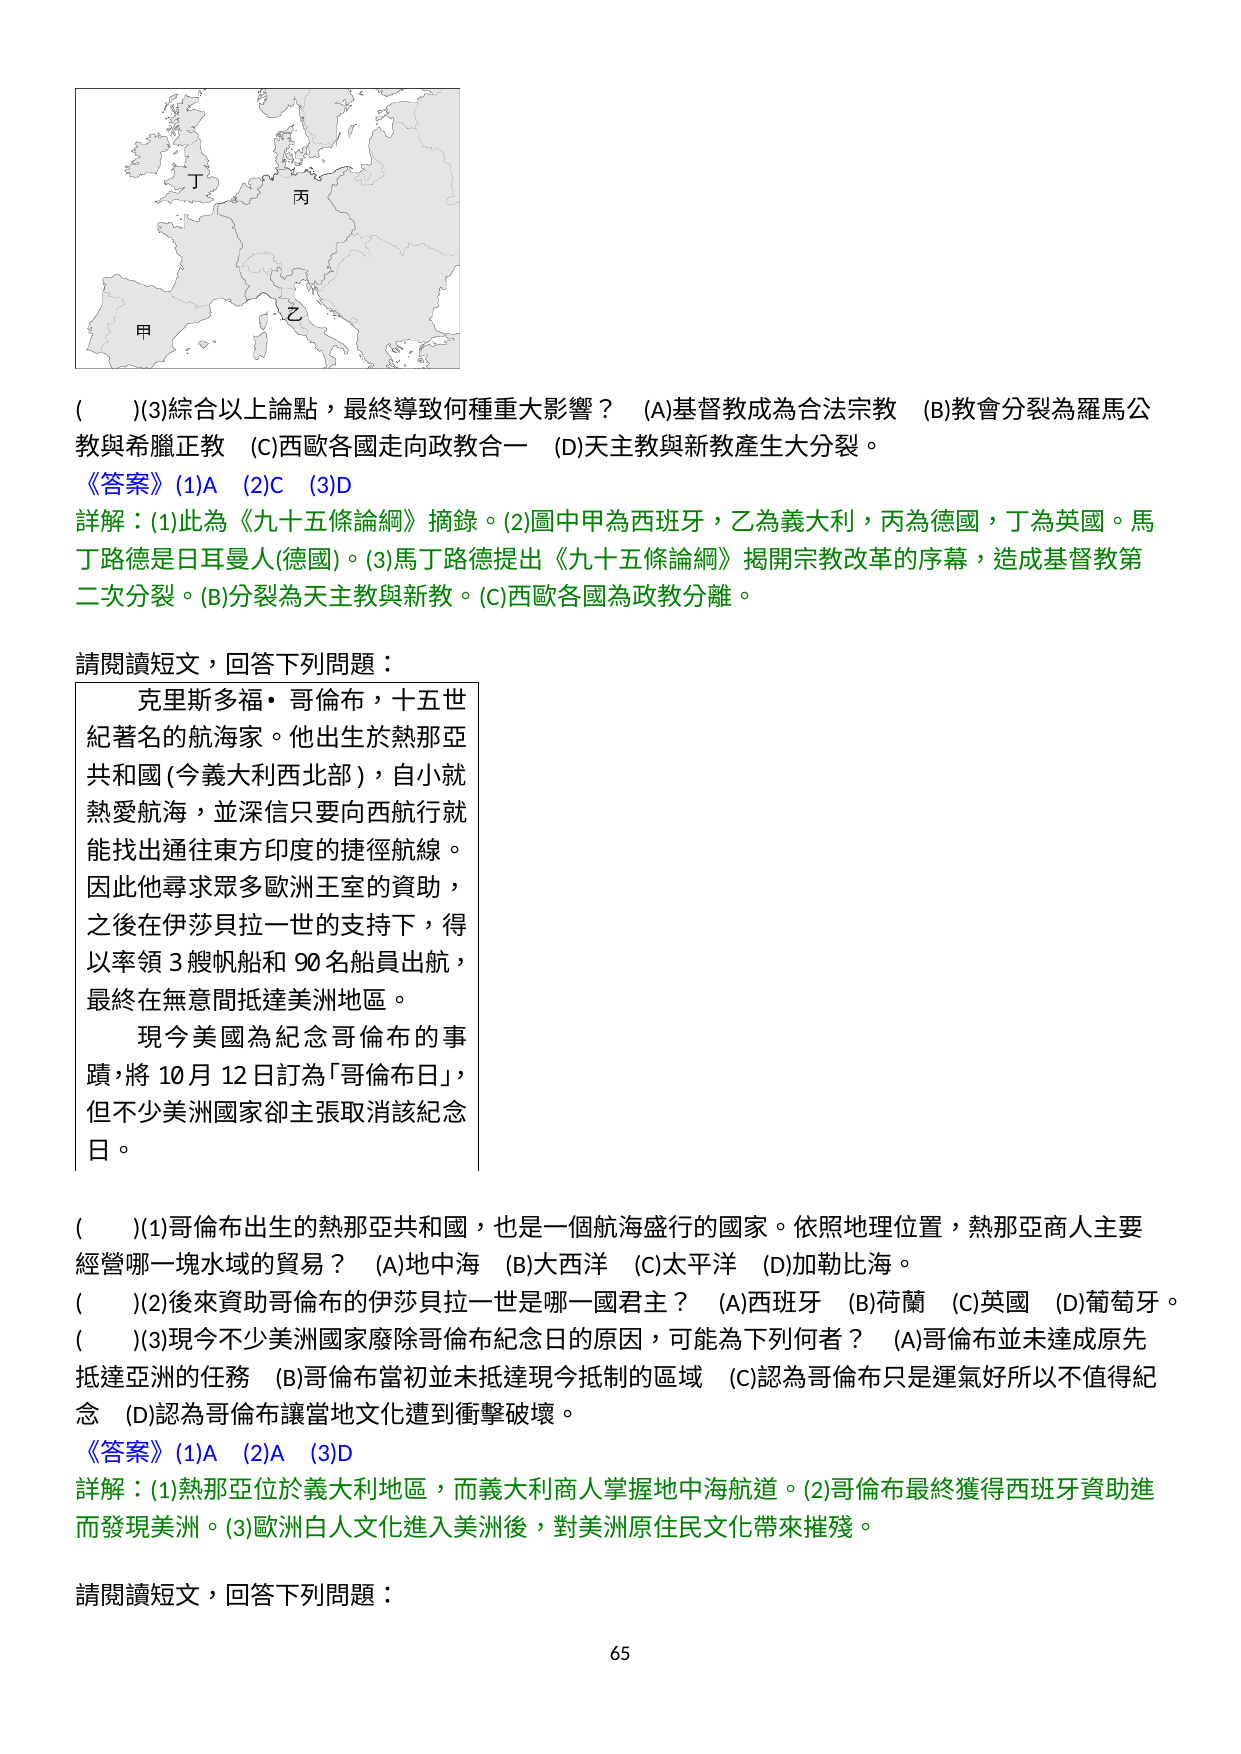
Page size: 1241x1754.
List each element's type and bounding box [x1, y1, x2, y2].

picture [75, 88, 460, 369]
